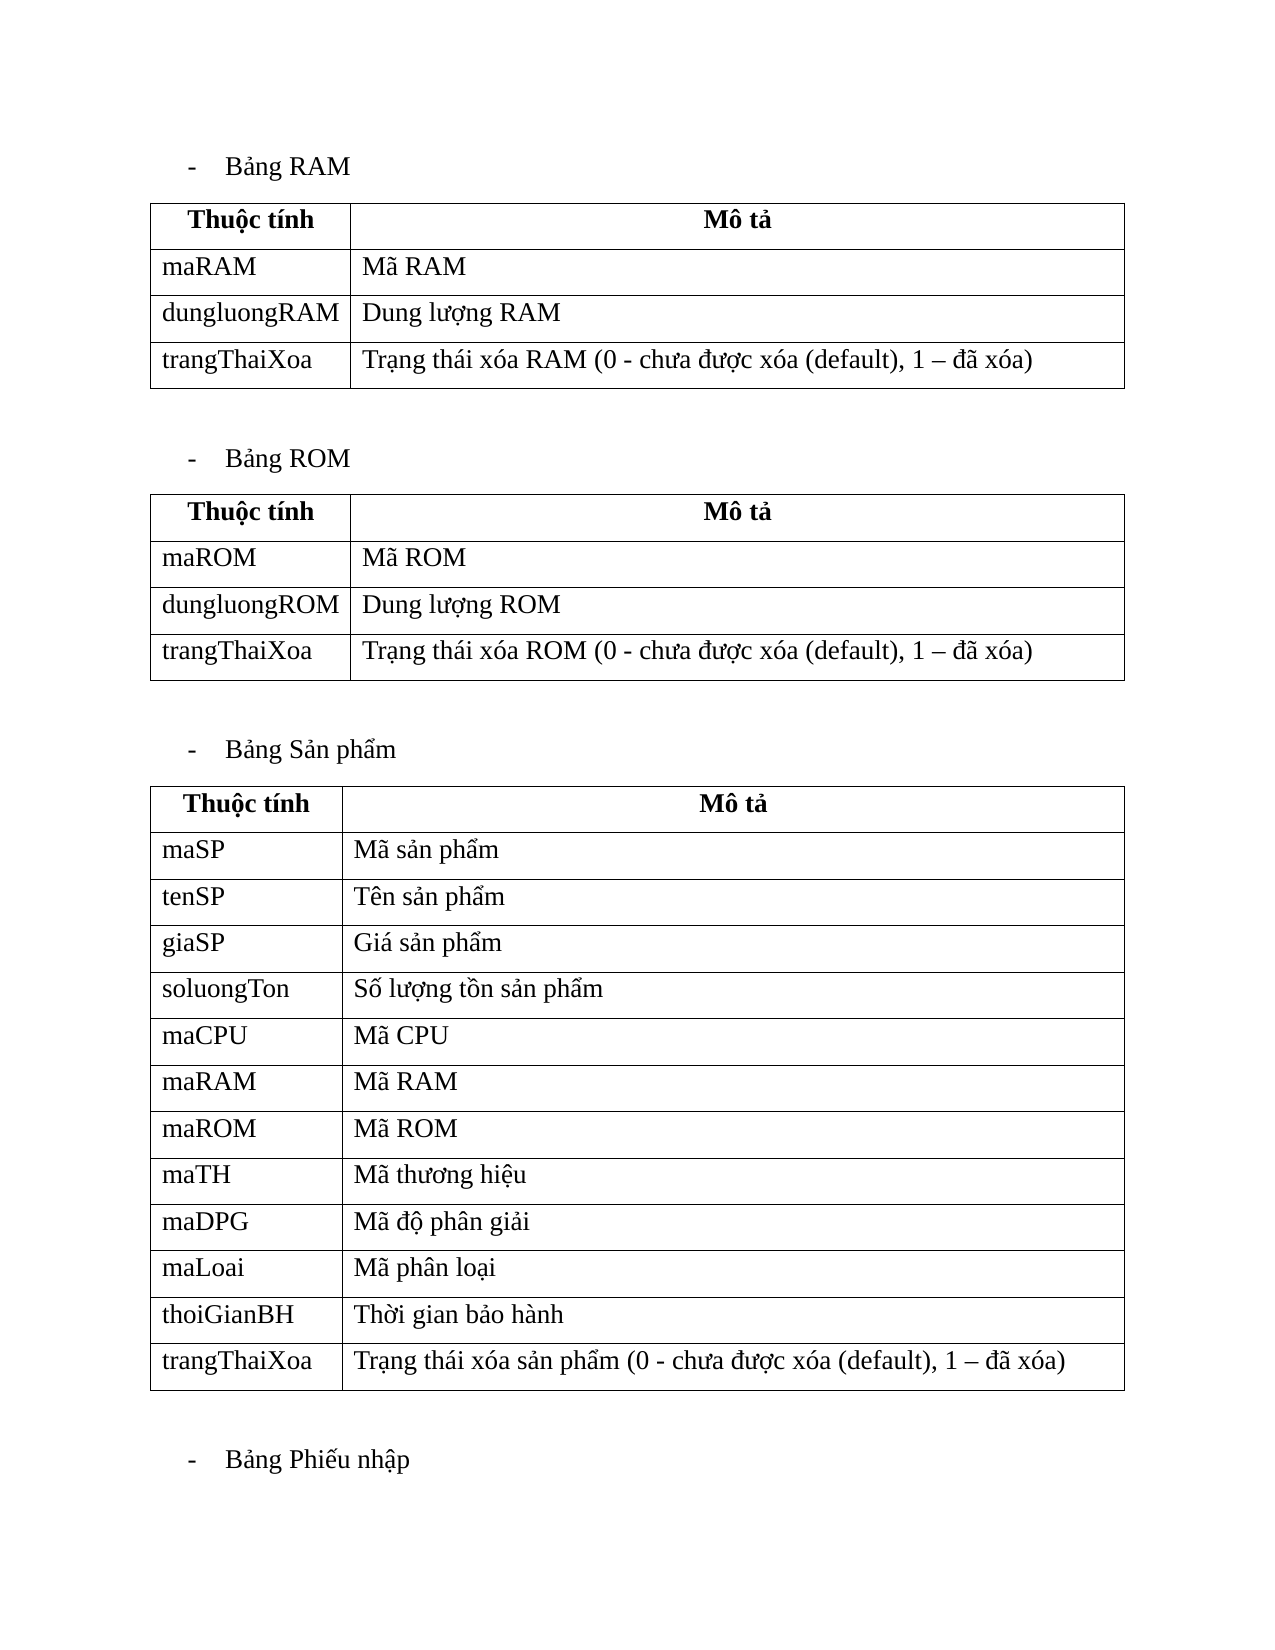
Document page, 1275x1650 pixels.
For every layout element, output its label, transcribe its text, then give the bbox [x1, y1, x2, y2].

table_cell maDPG [151, 1205, 342, 1250]
table_cell maCPU [151, 1019, 342, 1064]
table_cell Mã thương hiệu [343, 1159, 1124, 1204]
table_cell Mã sản phẩm [343, 833, 1124, 879]
table_header Mô tả [343, 787, 1124, 832]
table_header Mô tả [351, 495, 1124, 541]
table_cell maROM [151, 1112, 342, 1157]
table_cell maRAM [151, 250, 350, 295]
table_cell trangThaiXoa [151, 343, 350, 388]
table_header Thuộc tính [151, 495, 350, 541]
table_cell maTH [151, 1159, 342, 1204]
list Bảng Phiếu nhập [187, 1443, 1125, 1474]
table_cell Tên sản phẩm [343, 880, 1124, 925]
table_cell Dung lượng ROM [351, 588, 1124, 633]
table_cell Trạng thái xóa RAM (0 - chưa được xóa (default), 1 – đã xóa) [351, 343, 1124, 388]
table_cell Dung lượng RAM [351, 296, 1124, 342]
table_cell Trạng thái xóa sản phẩm (0 - chưa được xóa (default), 1 – đã xóa) [343, 1344, 1124, 1390]
table_cell maRAM [151, 1066, 342, 1111]
table_cell soluongTon [151, 973, 342, 1018]
table_header Thuộc tính [151, 787, 342, 832]
table_cell Mã phân loại [343, 1251, 1124, 1297]
table_cell Mã RAM [351, 250, 1124, 295]
list Bảng ROM [187, 442, 1125, 473]
table_cell dungluongRAM [151, 296, 350, 342]
table_cell Trạng thái xóa ROM (0 - chưa được xóa (default), 1 – đã xóa) [351, 635, 1124, 680]
table_cell thoiGianBH [151, 1298, 342, 1343]
table_cell trangThaiXoa [151, 1344, 342, 1390]
table_cell maLoai [151, 1251, 342, 1297]
table_cell trangThaiXoa [151, 635, 350, 680]
table_cell Mã RAM [343, 1066, 1124, 1111]
table_cell Số lượng tồn sản phẩm [343, 973, 1124, 1018]
table_cell maSP [151, 833, 342, 879]
table_cell maROM [151, 542, 350, 587]
table_cell dungluongROM [151, 588, 350, 633]
table_cell giaSP [151, 926, 342, 972]
table_cell Mã ROM [351, 542, 1124, 587]
table_cell Mã ROM [343, 1112, 1124, 1157]
table_cell tenSP [151, 880, 342, 925]
table_cell Mã độ phân giải [343, 1205, 1124, 1250]
table_cell Giá sản phẩm [343, 926, 1124, 972]
table_cell Mã CPU [343, 1019, 1124, 1064]
table_cell Thời gian bảo hành [343, 1298, 1124, 1343]
table_header Thuộc tính [151, 204, 350, 249]
list Bảng Sản phẩm [187, 733, 1125, 764]
table_header Mô tả [351, 204, 1124, 249]
list Bảng RAM [187, 150, 1125, 181]
